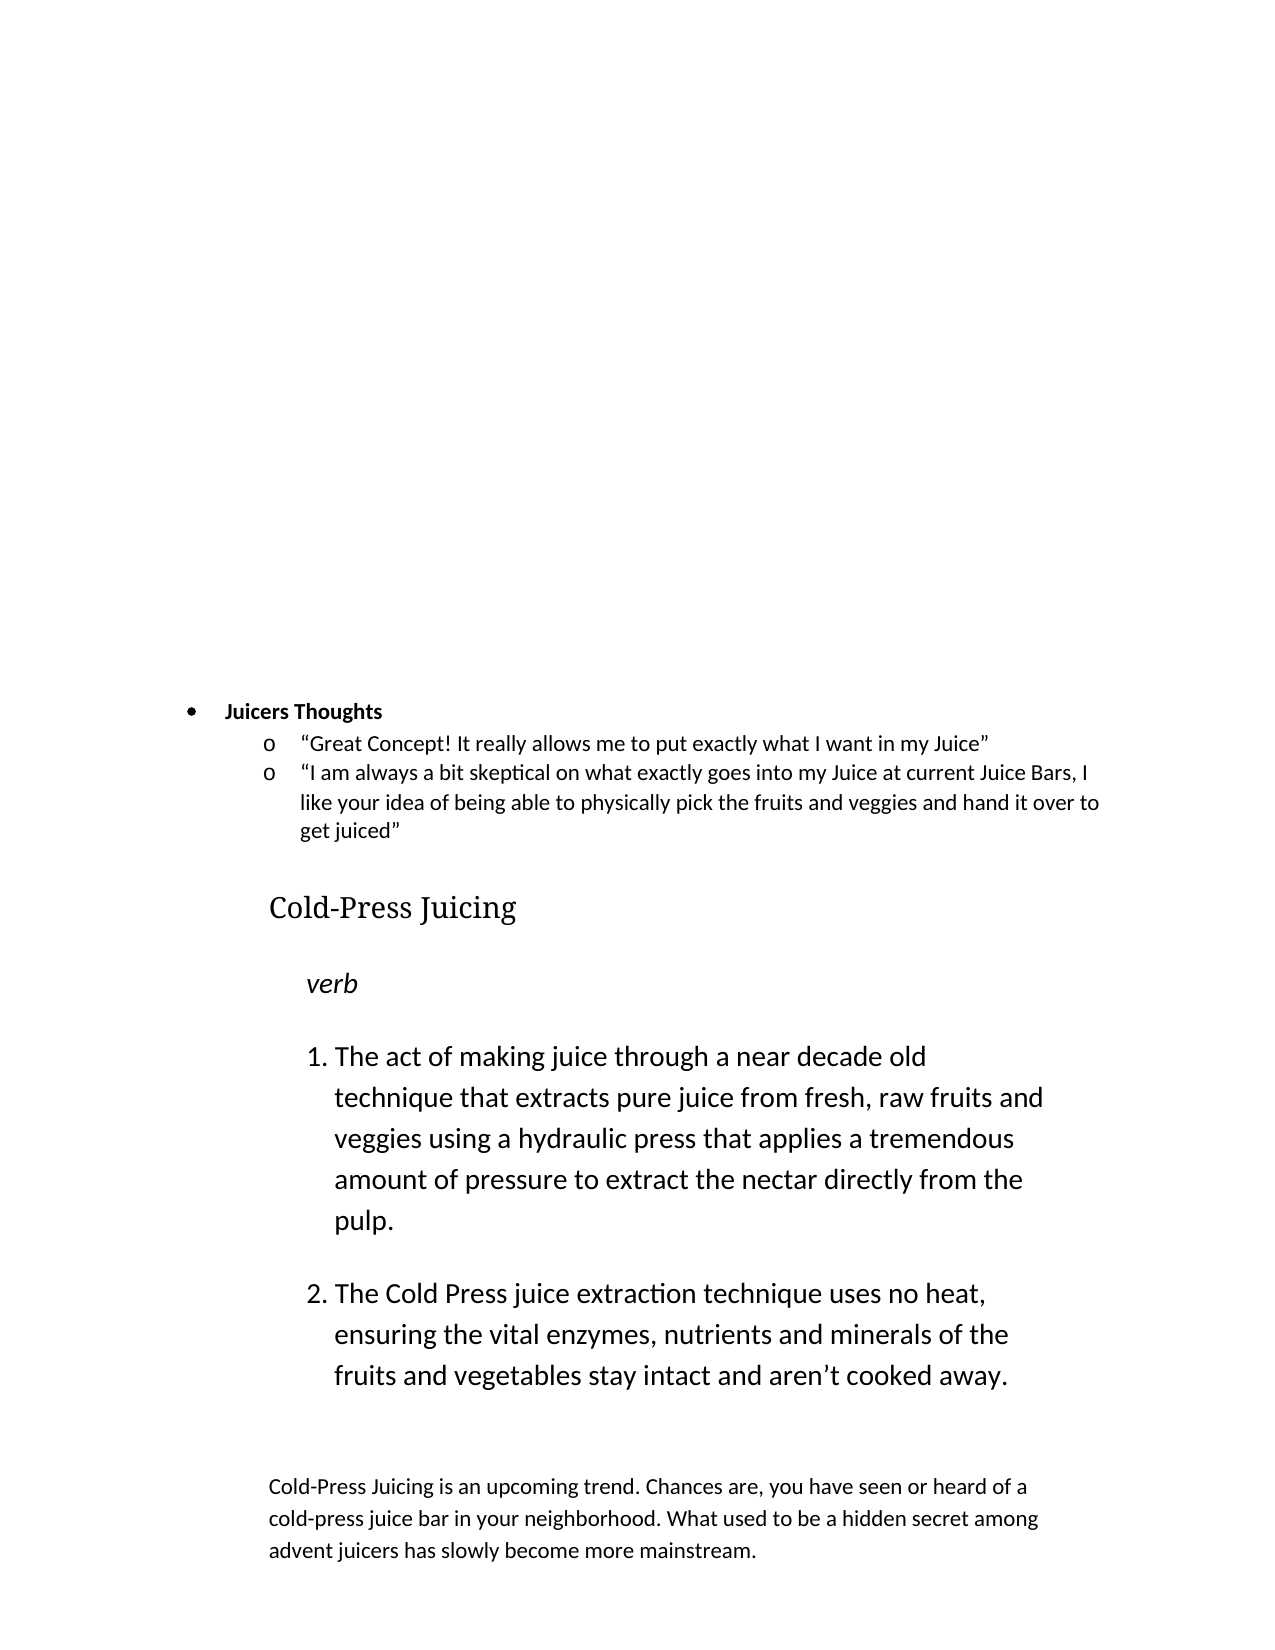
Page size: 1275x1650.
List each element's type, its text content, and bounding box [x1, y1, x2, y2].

list Juicers Thoughts [187, 697, 1125, 725]
list “I am always a bit skeptical on what exactly goes into my Juice at current Juice Bars, I like your idea of being able to physically pick the fruits and veggies and hand it over to get juiced” [262, 758, 1125, 844]
list “Great Concept! It really allows me to put exactly what I want in my Juice” [262, 729, 1125, 758]
